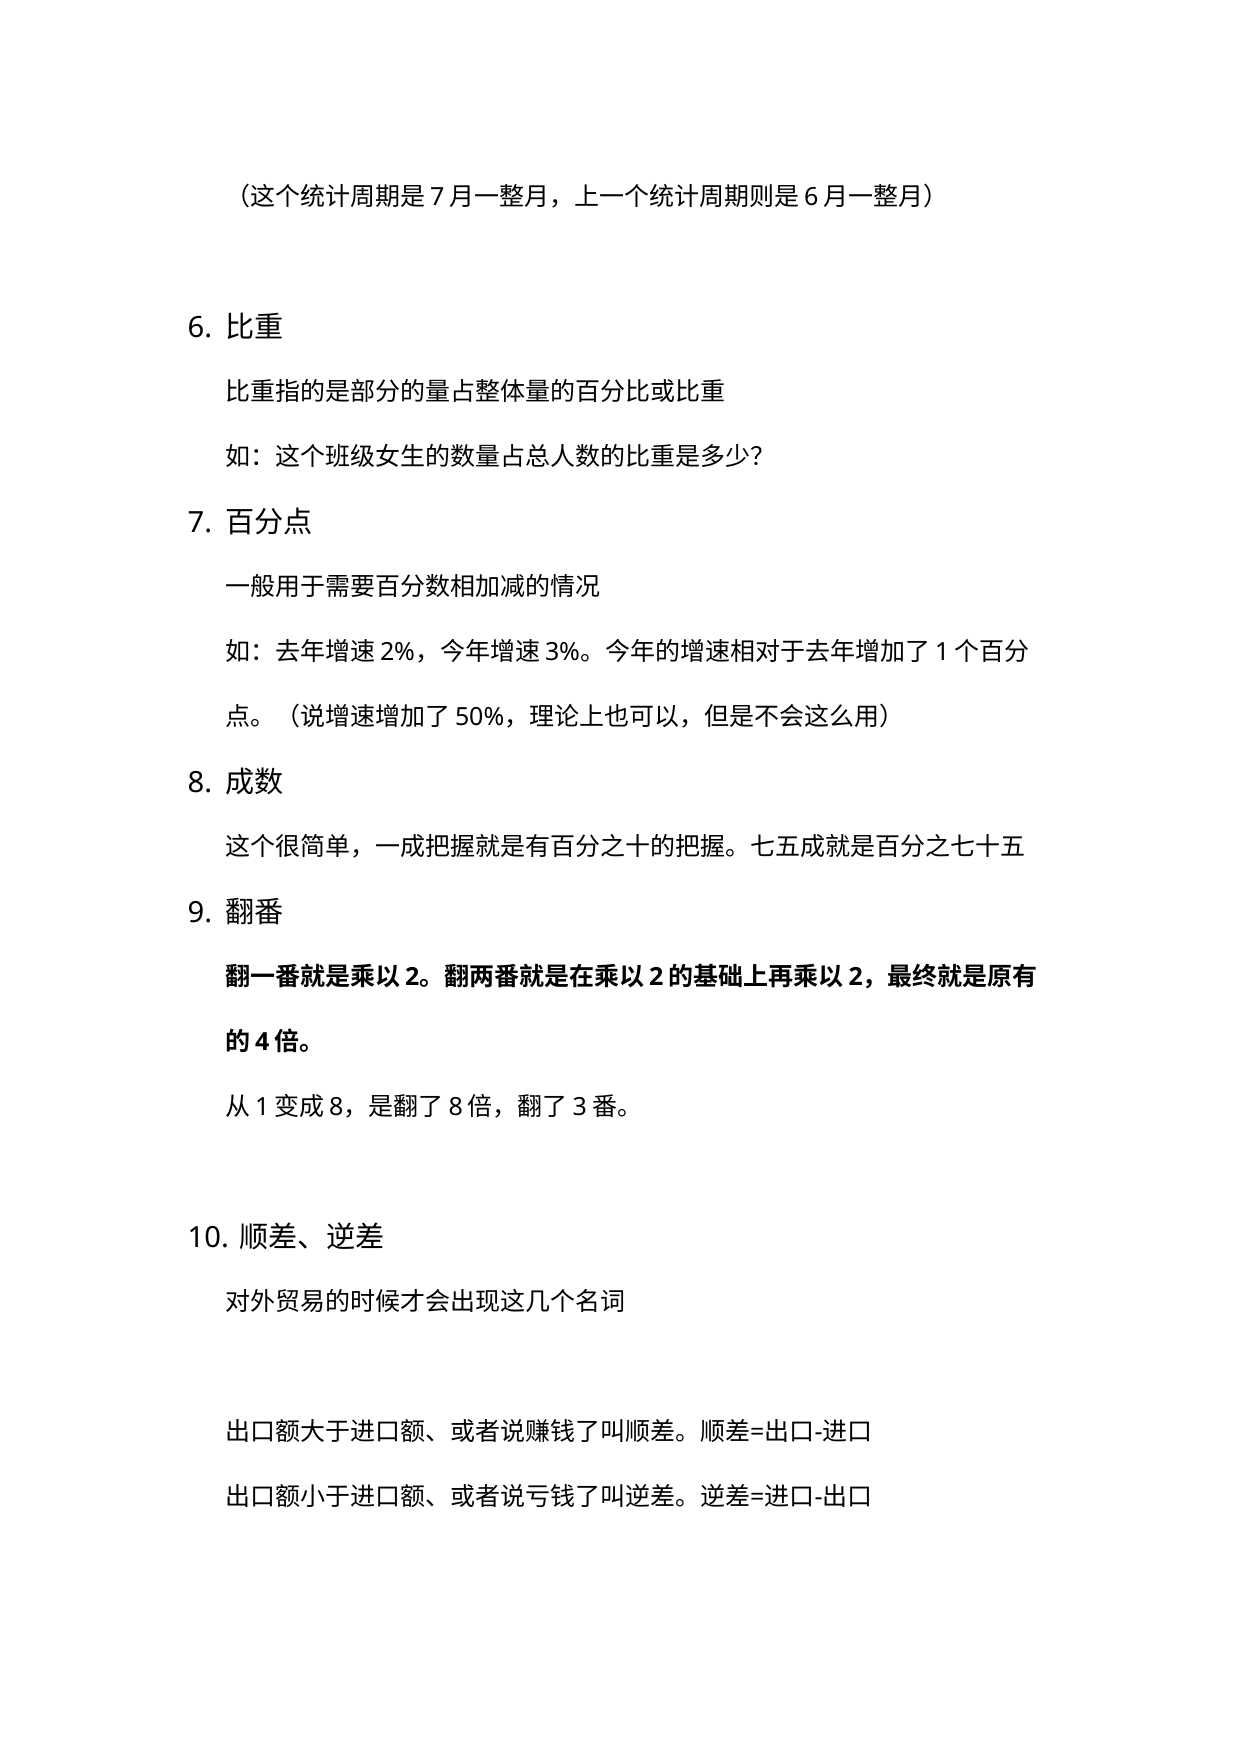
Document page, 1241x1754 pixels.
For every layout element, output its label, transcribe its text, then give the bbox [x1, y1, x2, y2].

list 出口额小于进口额、或者说亏钱了叫逆差。逆差=进口-出口 [225, 1462, 1053, 1527]
list 一般用于需要百分数相加减的情况 [225, 552, 1053, 617]
list 比重 [187, 292, 1053, 357]
list 如：这个班级女生的数量占总人数的比重是多少？ [225, 422, 1053, 487]
list 成数 [187, 747, 1053, 812]
list 翻番 [187, 877, 1053, 942]
list （这个统计周期是7月一整月，上一个统计周期则是6月一整月） [225, 162, 1053, 227]
list 顺差、逆差 [187, 1202, 1053, 1267]
list 如：去年增速2%，今年增速3%。今年的增速相对于去年增加了1个百分点。（说增速增加了50%，理论上也可以，但是不会这么用） [225, 617, 1053, 747]
list 从1变成8，是翻了8倍，翻了3番。 [225, 1072, 1053, 1137]
list 百分点 [187, 487, 1053, 552]
list 这个很简单，一成把握就是有百分之十的把握。七五成就是百分之七十五 [225, 812, 1053, 877]
list 翻一番就是乘以2。翻两番就是在乘以2的基础上再乘以2，最终就是原有的4倍。 [225, 942, 1053, 1072]
list 对外贸易的时候才会出现这几个名词 [225, 1267, 1053, 1332]
list 比重指的是部分的量占整体量的百分比或比重 [225, 357, 1053, 422]
list 出口额大于进口额、或者说赚钱了叫顺差。顺差=出口-进口 [225, 1397, 1053, 1462]
